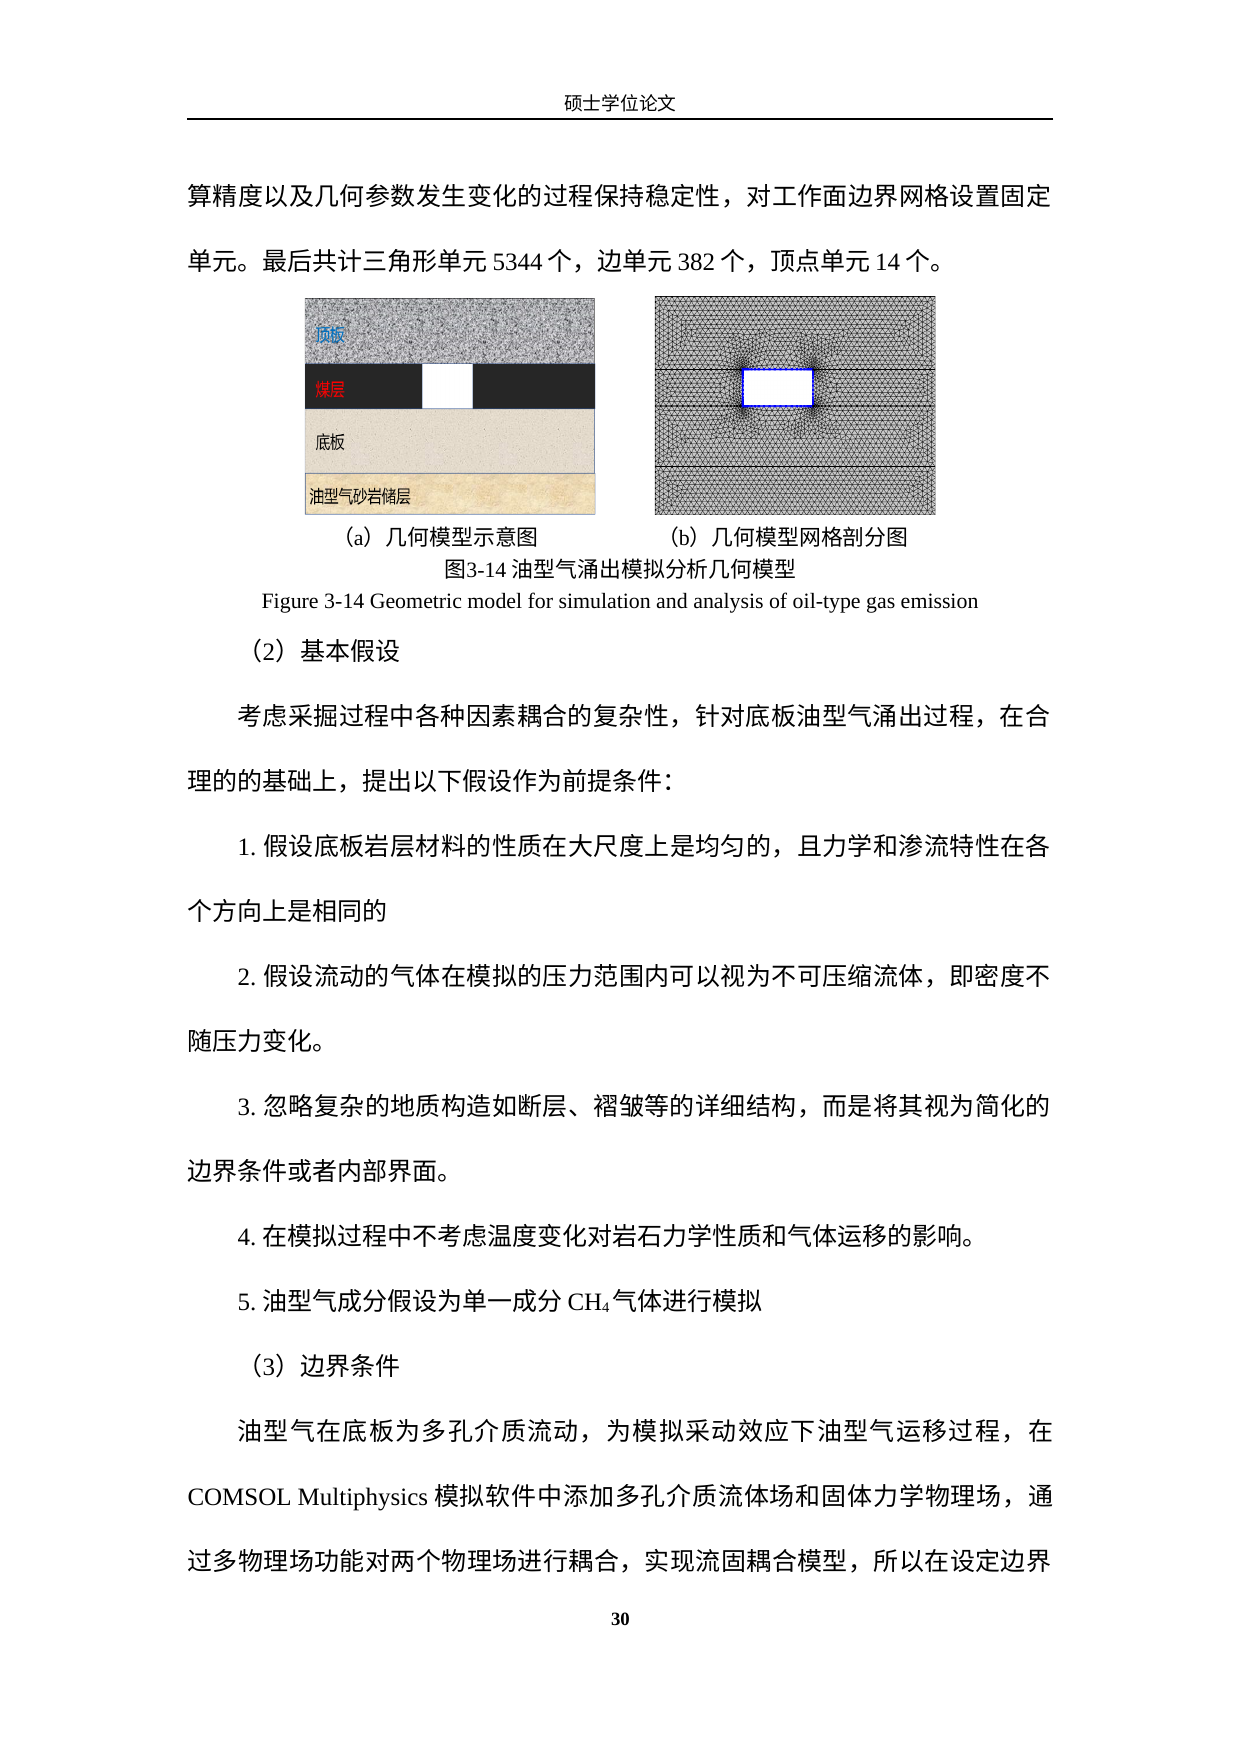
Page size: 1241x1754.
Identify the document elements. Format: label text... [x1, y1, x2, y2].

text 3. 忽略复杂的地质构造如断层、褶皱等的详细结构，而是将其视为简化的边界条件或者内部界面。 [187, 1072, 1053, 1202]
text 4. 在模拟过程中不考虑温度变化对岩石力学性质和气体运移的影响。 [187, 1202, 1053, 1267]
text （2）基本假设 [187, 617, 1053, 682]
text 考虑采掘过程中各种因素耦合的复杂性，针对底板油型气涌出过程，在合理的的基础上，提出以下假设作为前提条件： [187, 682, 1053, 812]
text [187, 162, 1053, 292]
picture [654, 296, 936, 515]
text 1. 假设底板岩层材料的性质在大尺度上是均匀的，且力学和渗流特性在各个方向上是相同的 [187, 812, 1053, 942]
text （a）几何模型示意图 （b）几何模型网格剖分图 [187, 519, 1053, 552]
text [187, 1397, 1053, 1592]
text 2. 假设流动的气体在模拟的压力范围内可以视为不可压缩流体，即密度不随压力变化。 [187, 942, 1053, 1072]
text 5. 油型气成分假设为单一成分CH4气体进行模拟 [187, 1267, 1053, 1332]
picture [304, 296, 596, 515]
text （3）边界条件 [187, 1332, 1053, 1397]
